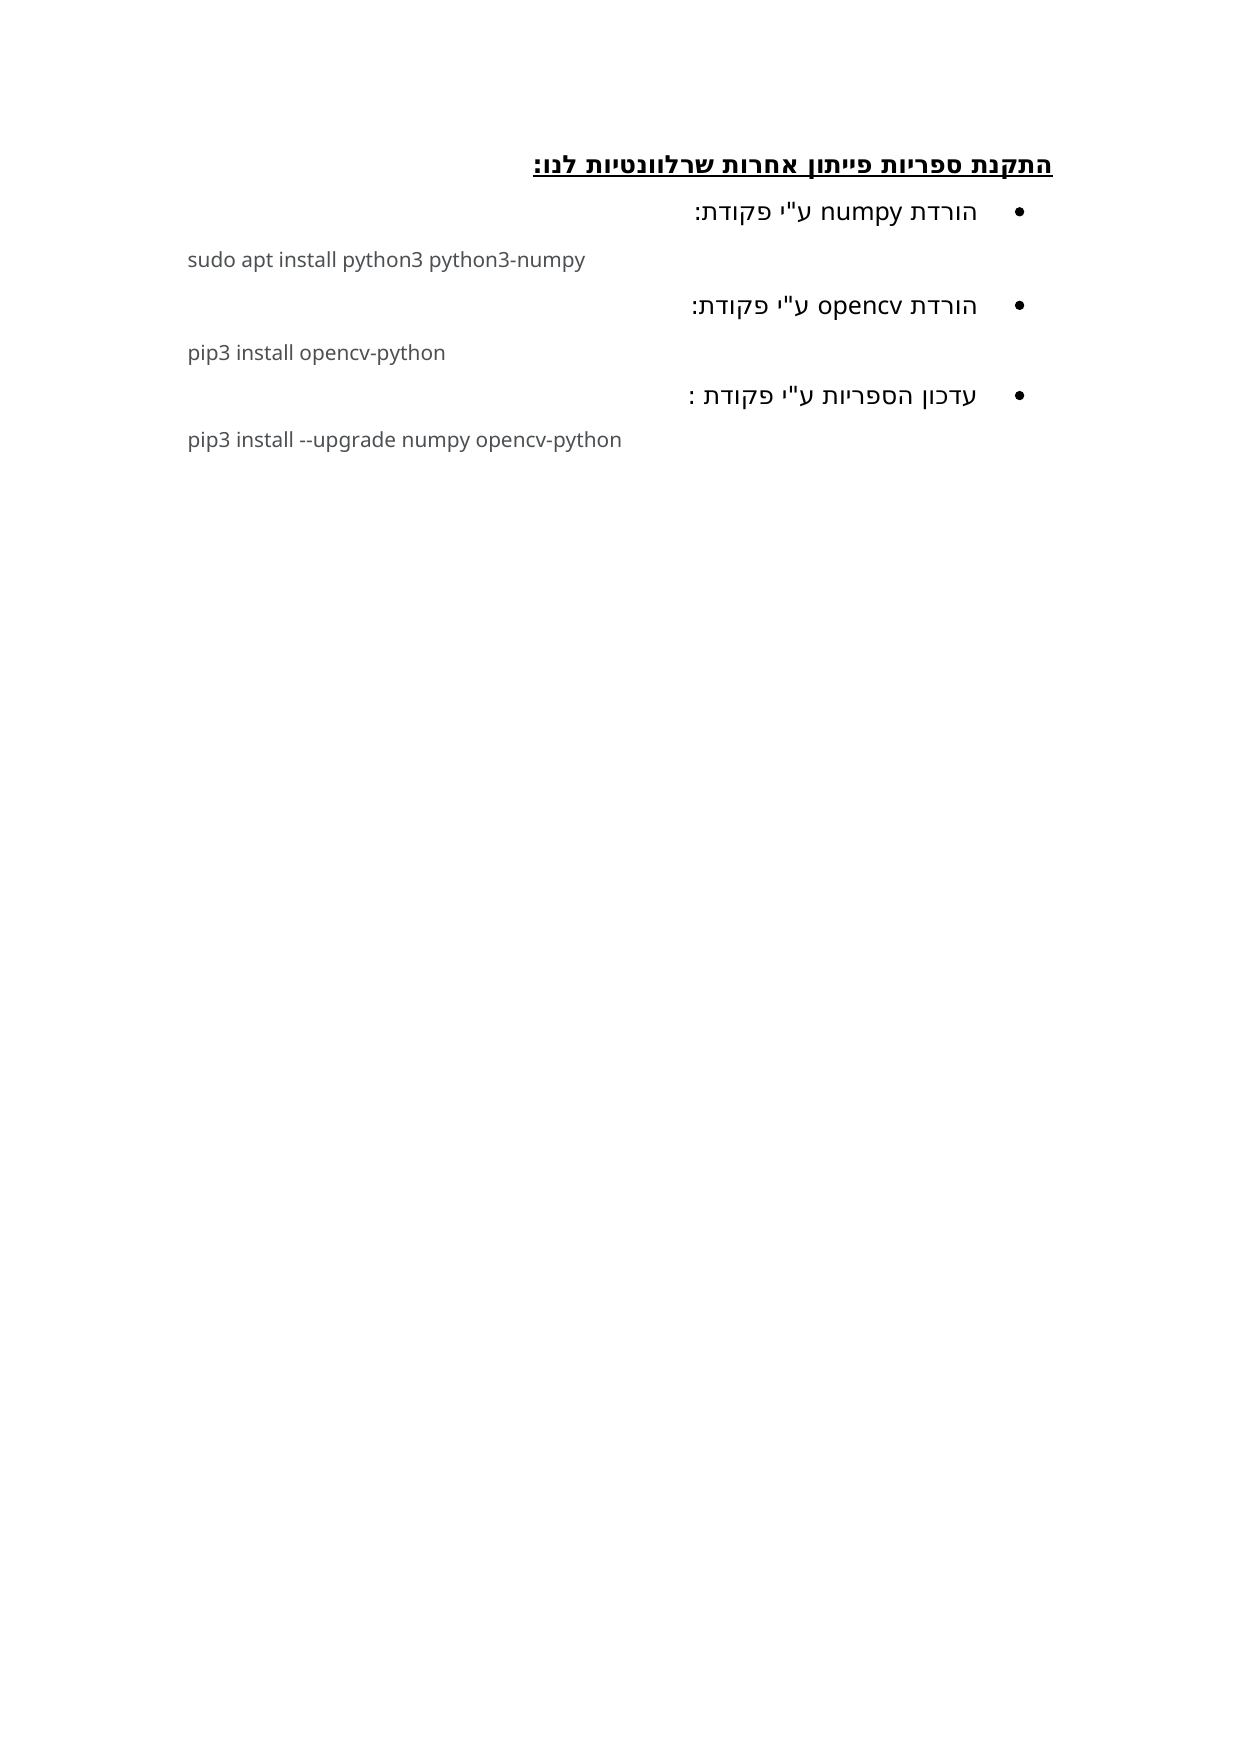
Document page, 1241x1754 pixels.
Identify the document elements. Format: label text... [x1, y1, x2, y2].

list pip3 install --upgrade numpy opencv-python [187, 425, 1053, 453]
list התקנת ספריות פייתון אחרות שרלוונטיות לנו: [187, 150, 1053, 179]
list עדכון הספריות ע"י פקודת : [187, 381, 1015, 410]
list sudo apt install python3 python3-numpy [187, 245, 1053, 273]
list הורדת opencv ע"י פקודת: [187, 287, 1015, 321]
list הורדת numpy ע"י פקודת: [187, 194, 1015, 228]
list pip3 install opencv-python [187, 338, 1053, 367]
